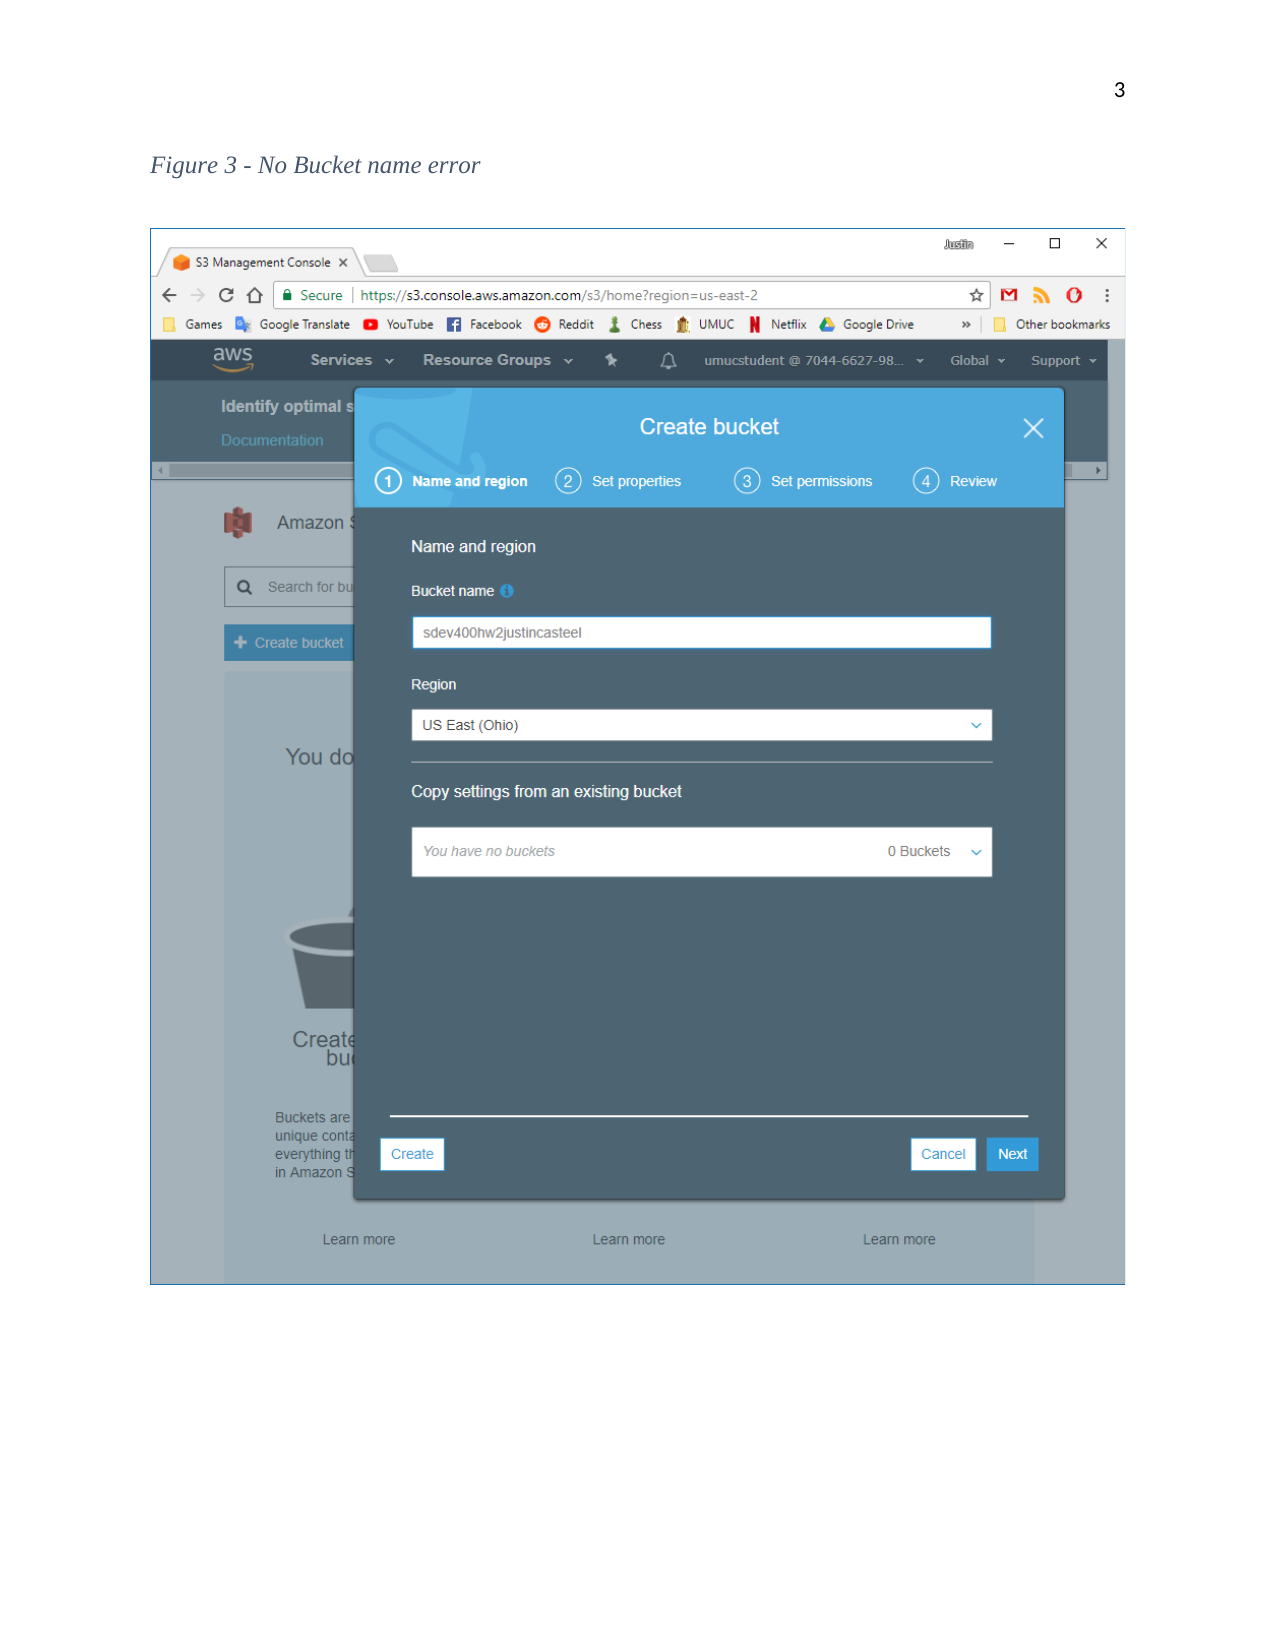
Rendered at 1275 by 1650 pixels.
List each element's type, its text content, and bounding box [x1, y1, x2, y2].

picture [150, 228, 1125, 1285]
text Figure 3 - No Bucket name error [150, 150, 1125, 179]
